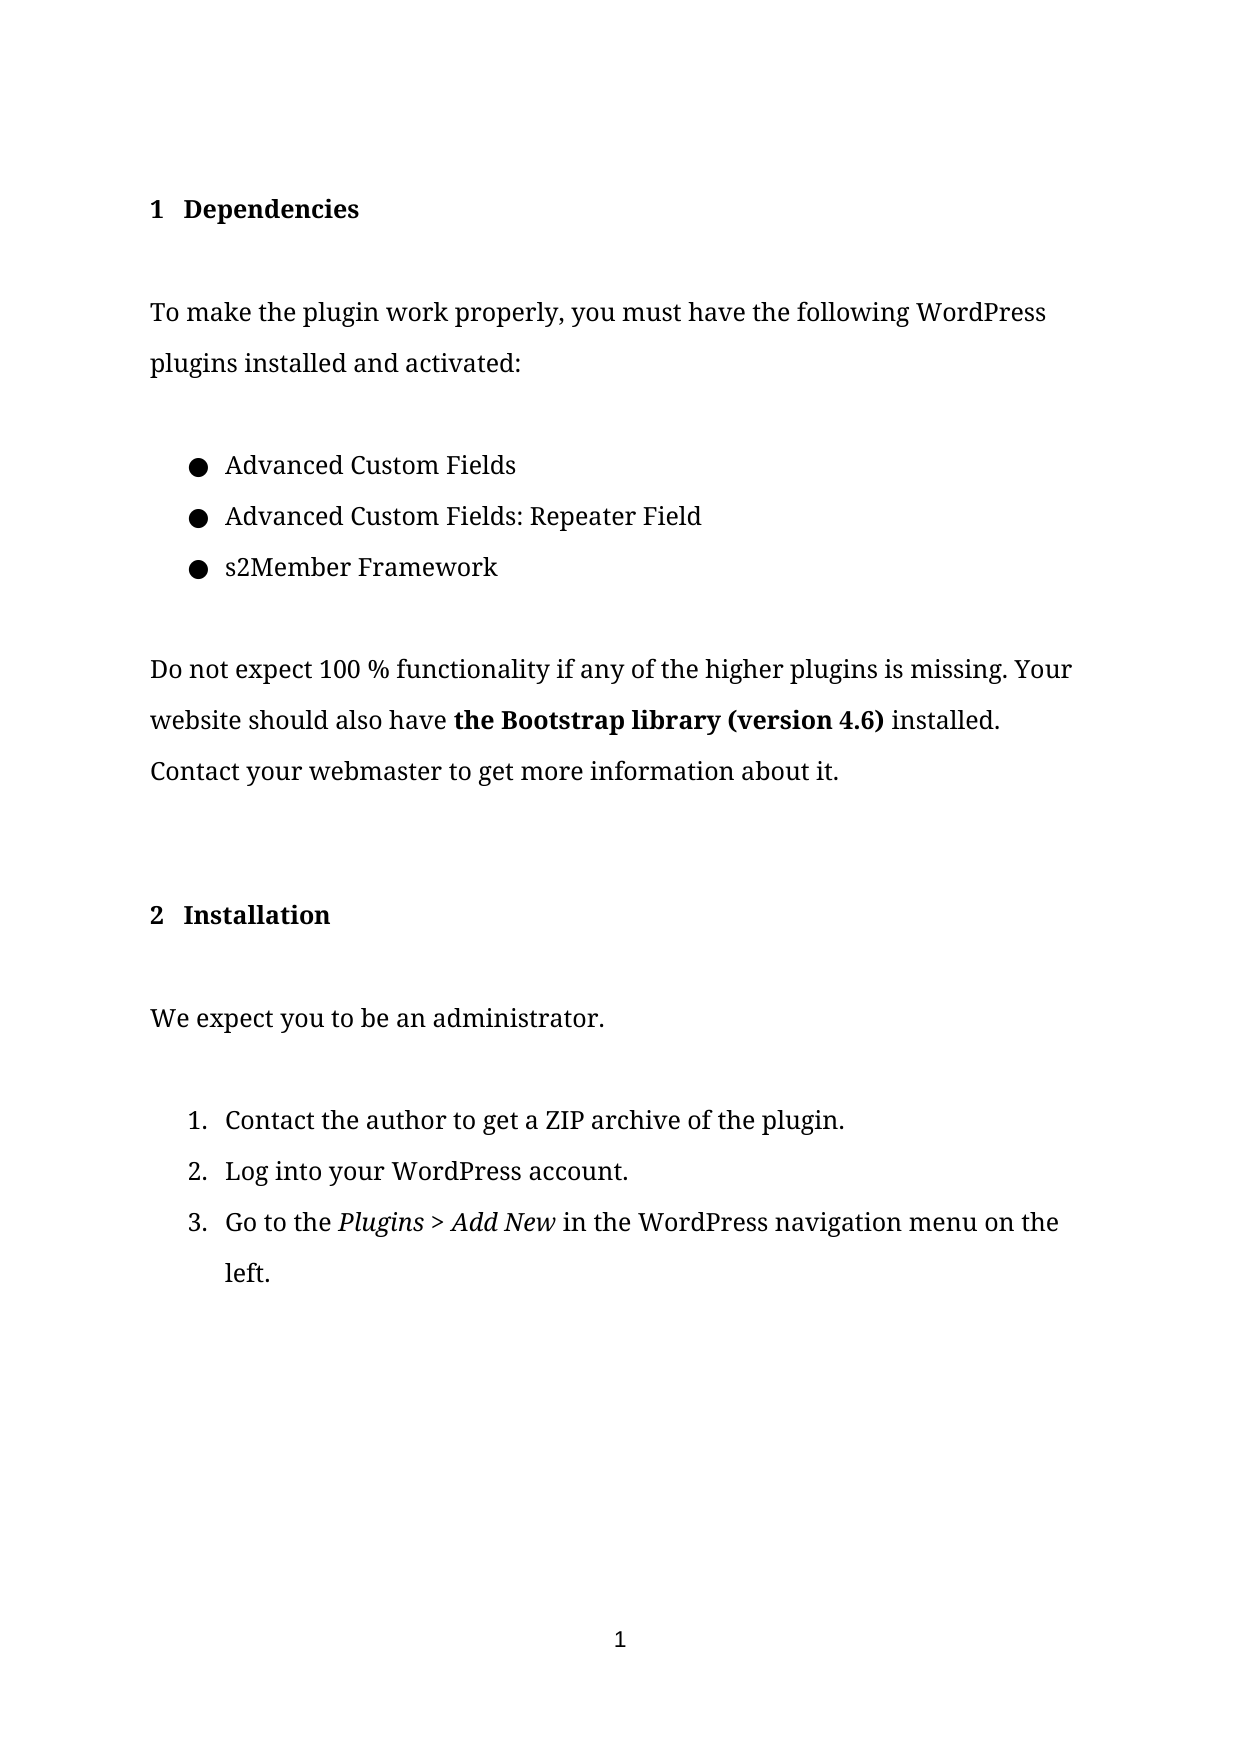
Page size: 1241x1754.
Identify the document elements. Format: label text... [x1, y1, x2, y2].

text We expect you to be an administrator. [150, 1000, 1090, 1034]
list Advanced Custom Fields: Repeater Field [187, 498, 1090, 533]
list Contact the author to get a ZIP archive of the plugin. [187, 1102, 1090, 1136]
text Do not expect 100 % functionality if any of the higher plugins is missing. Your website should also have the Bootstrap library (version 4.6) installed. Contact your webmaster to get more information about it. [150, 652, 1090, 788]
list Advanced Custom Fields [187, 447, 1090, 482]
list Go to the Plugins > Add New in the WordPress navigation menu on the left. [187, 1204, 1090, 1289]
text To make the plugin work properly, you must have the following WordPress plugins installed and activated: [150, 294, 1090, 379]
subtitle 2 Installation [150, 897, 1090, 932]
list s2Member Framework [187, 549, 1090, 584]
list Log into your WordPress account. [187, 1153, 1090, 1187]
subtitle 1 Dependencies [150, 192, 1090, 226]
